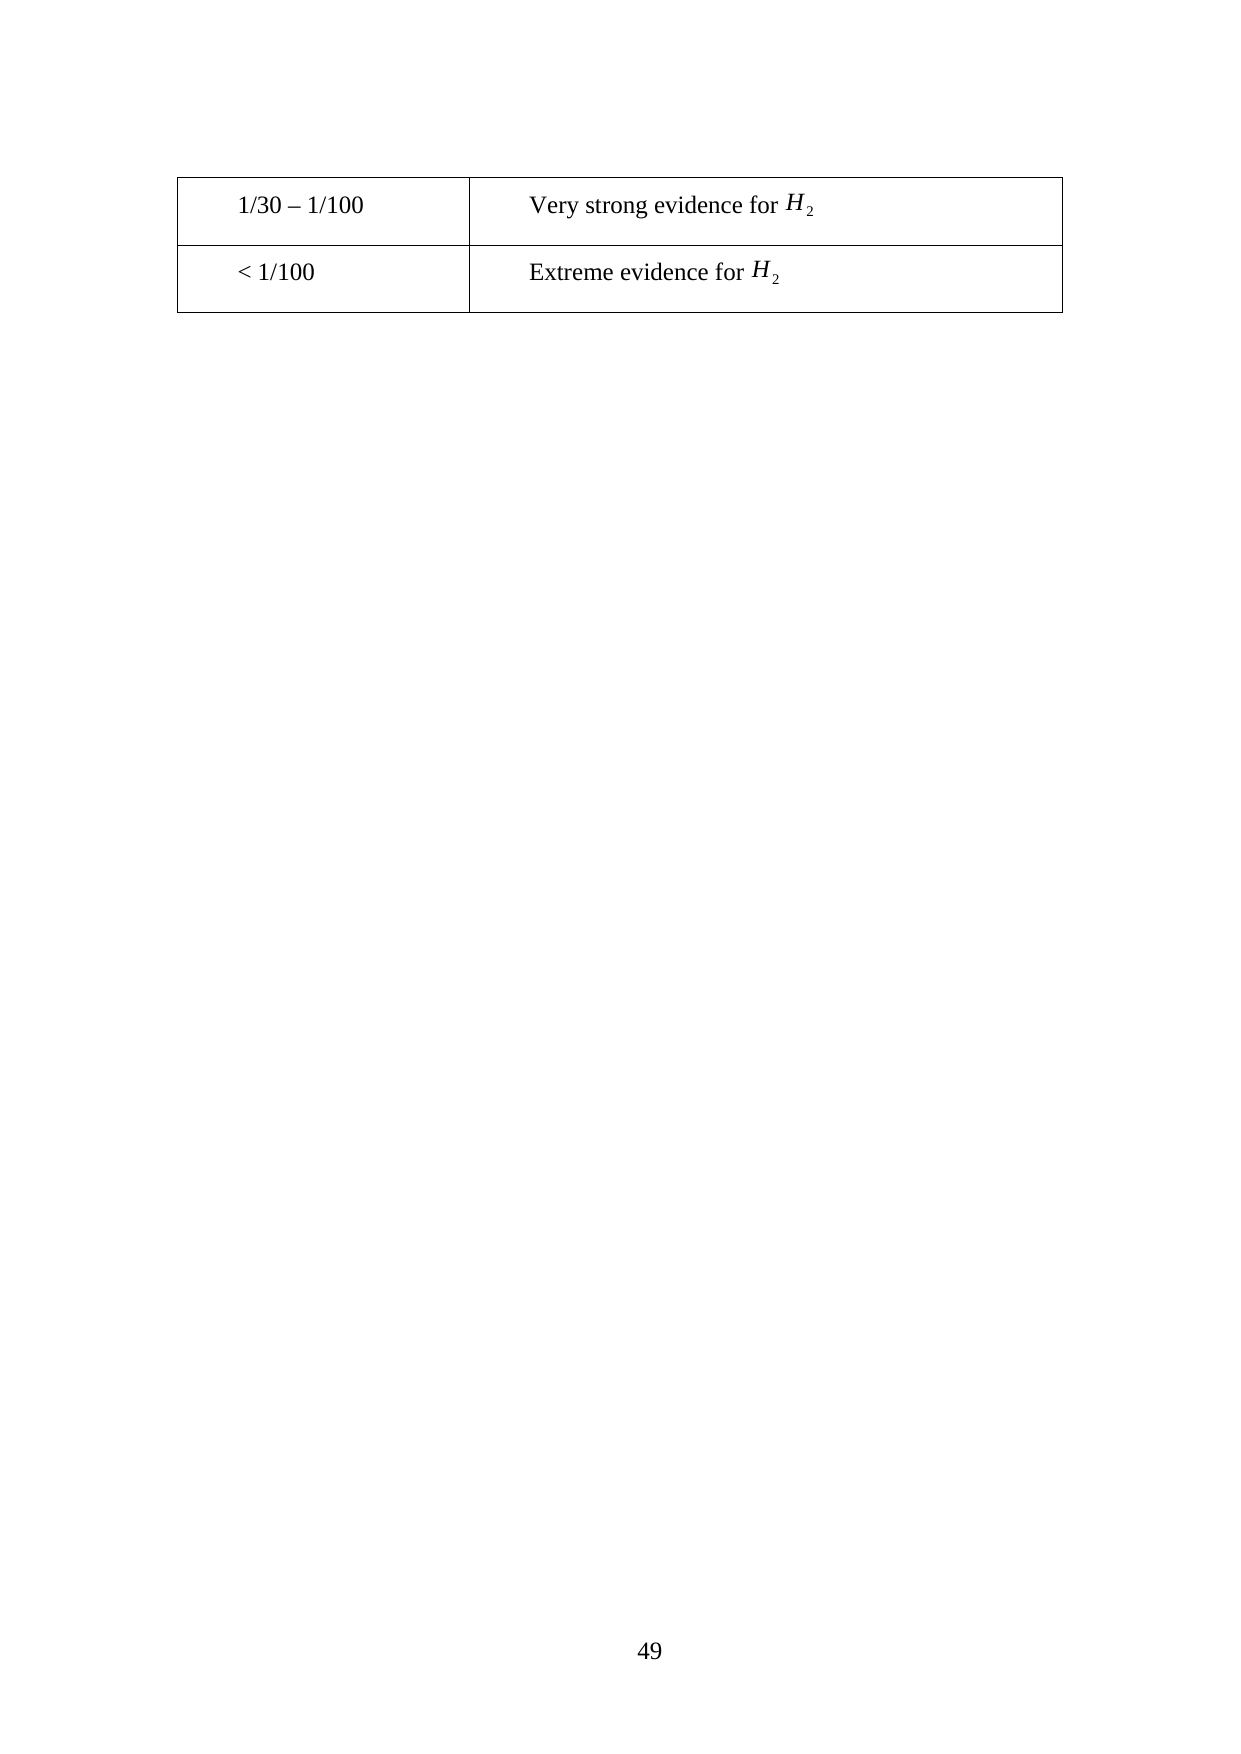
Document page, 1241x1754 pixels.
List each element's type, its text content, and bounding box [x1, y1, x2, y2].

table_cell Very strong evidence for [470, 178, 1062, 245]
table_cell 1/30 – 1/100 [178, 178, 469, 245]
table_cell < 1/100 [178, 246, 469, 312]
table_cell Extreme evidence for [470, 246, 1062, 312]
